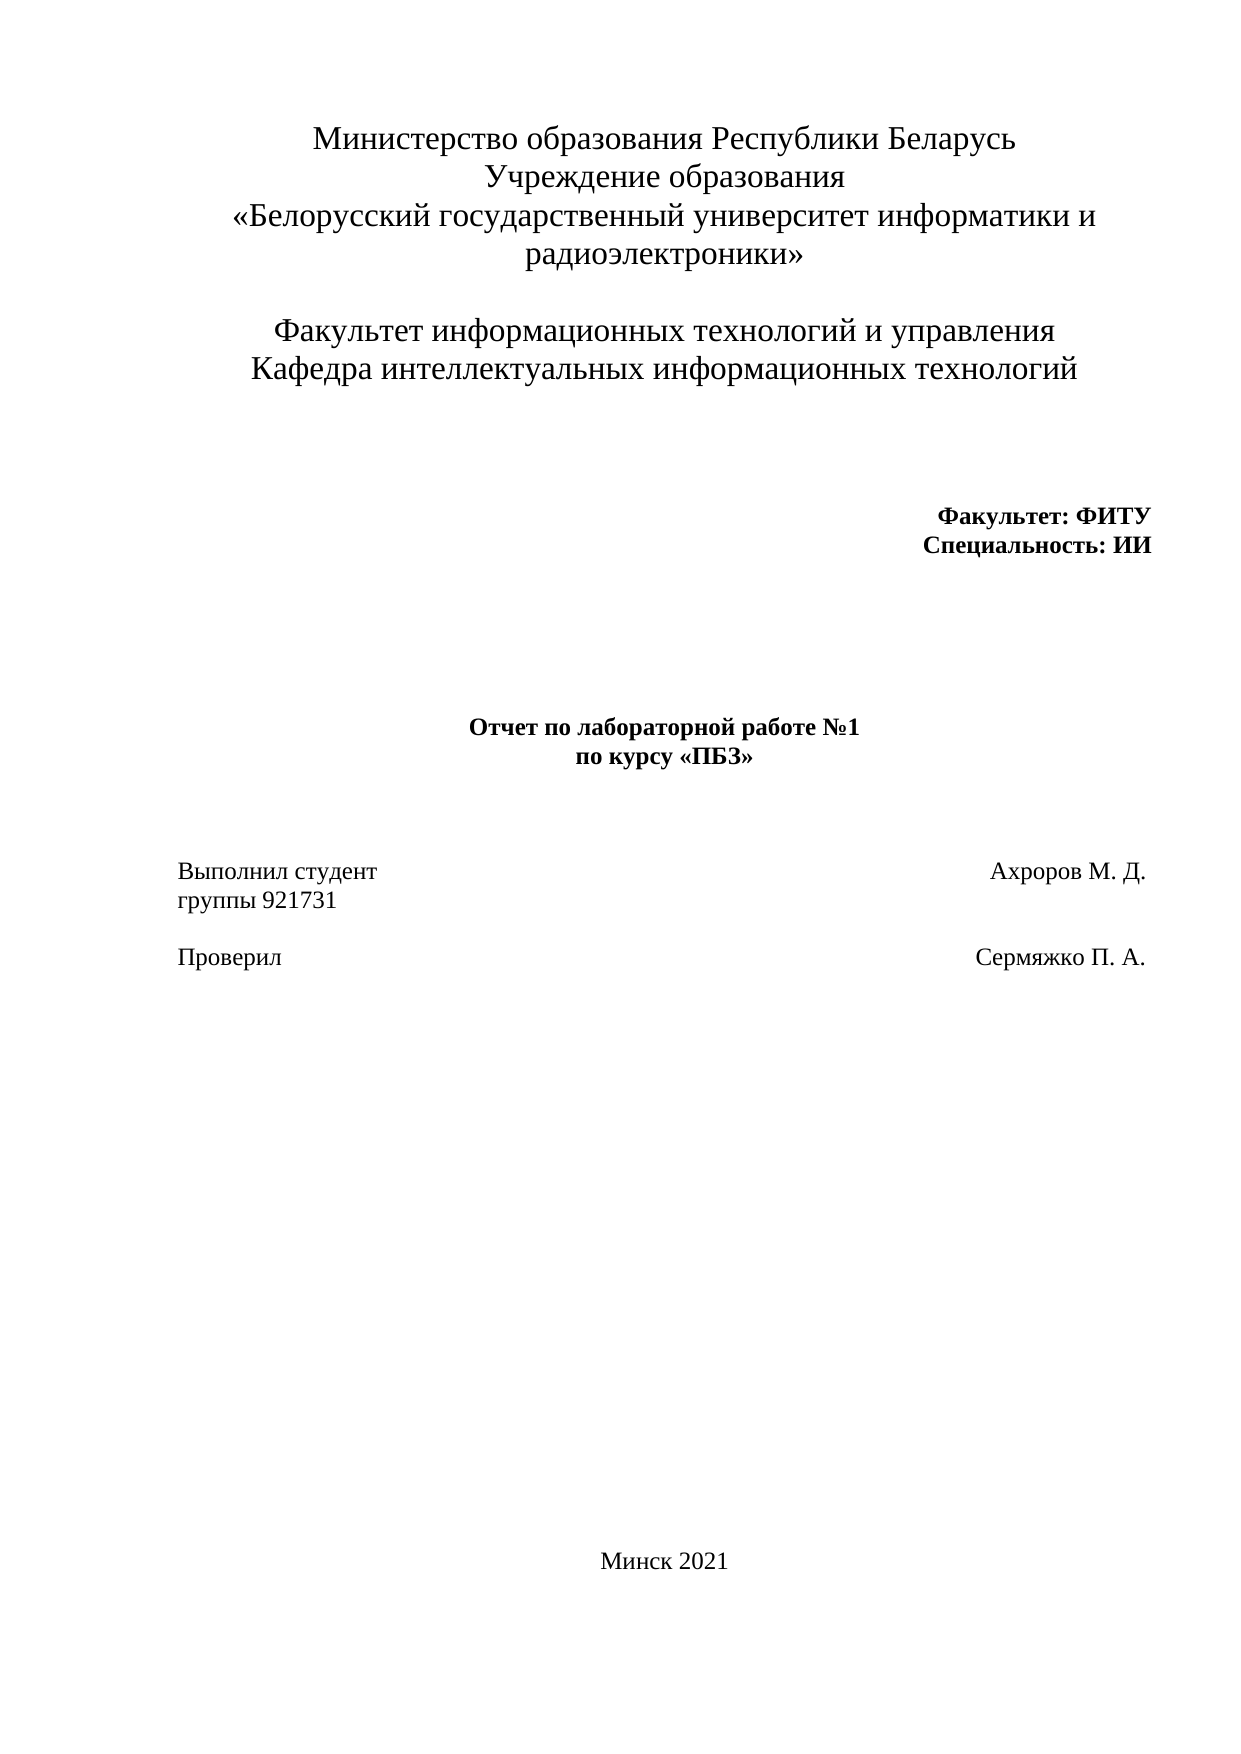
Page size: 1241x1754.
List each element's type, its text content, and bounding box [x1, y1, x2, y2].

text Факультет информационных технологий и управления [177, 310, 1152, 348]
text Специальность: ИИ [177, 530, 1152, 559]
text Кафедра интеллектуальных информационных технологий [177, 348, 1152, 386]
text Выполнил студент Ахроров М. Д. группы 921731 [177, 856, 1152, 913]
text Проверил Сермяжко П. А. [177, 942, 1152, 971]
text Отчет по лабораторной работе №1 по курсу «ПБЗ» [177, 712, 1152, 770]
text Министерство образования Республики Беларусь Учреждение образования «Белорусский государственный университет информатики и радиоэлектроники» [177, 118, 1152, 271]
text Факультет: ФИТУ [177, 501, 1152, 530]
text Минск 2021 [177, 1546, 1152, 1575]
